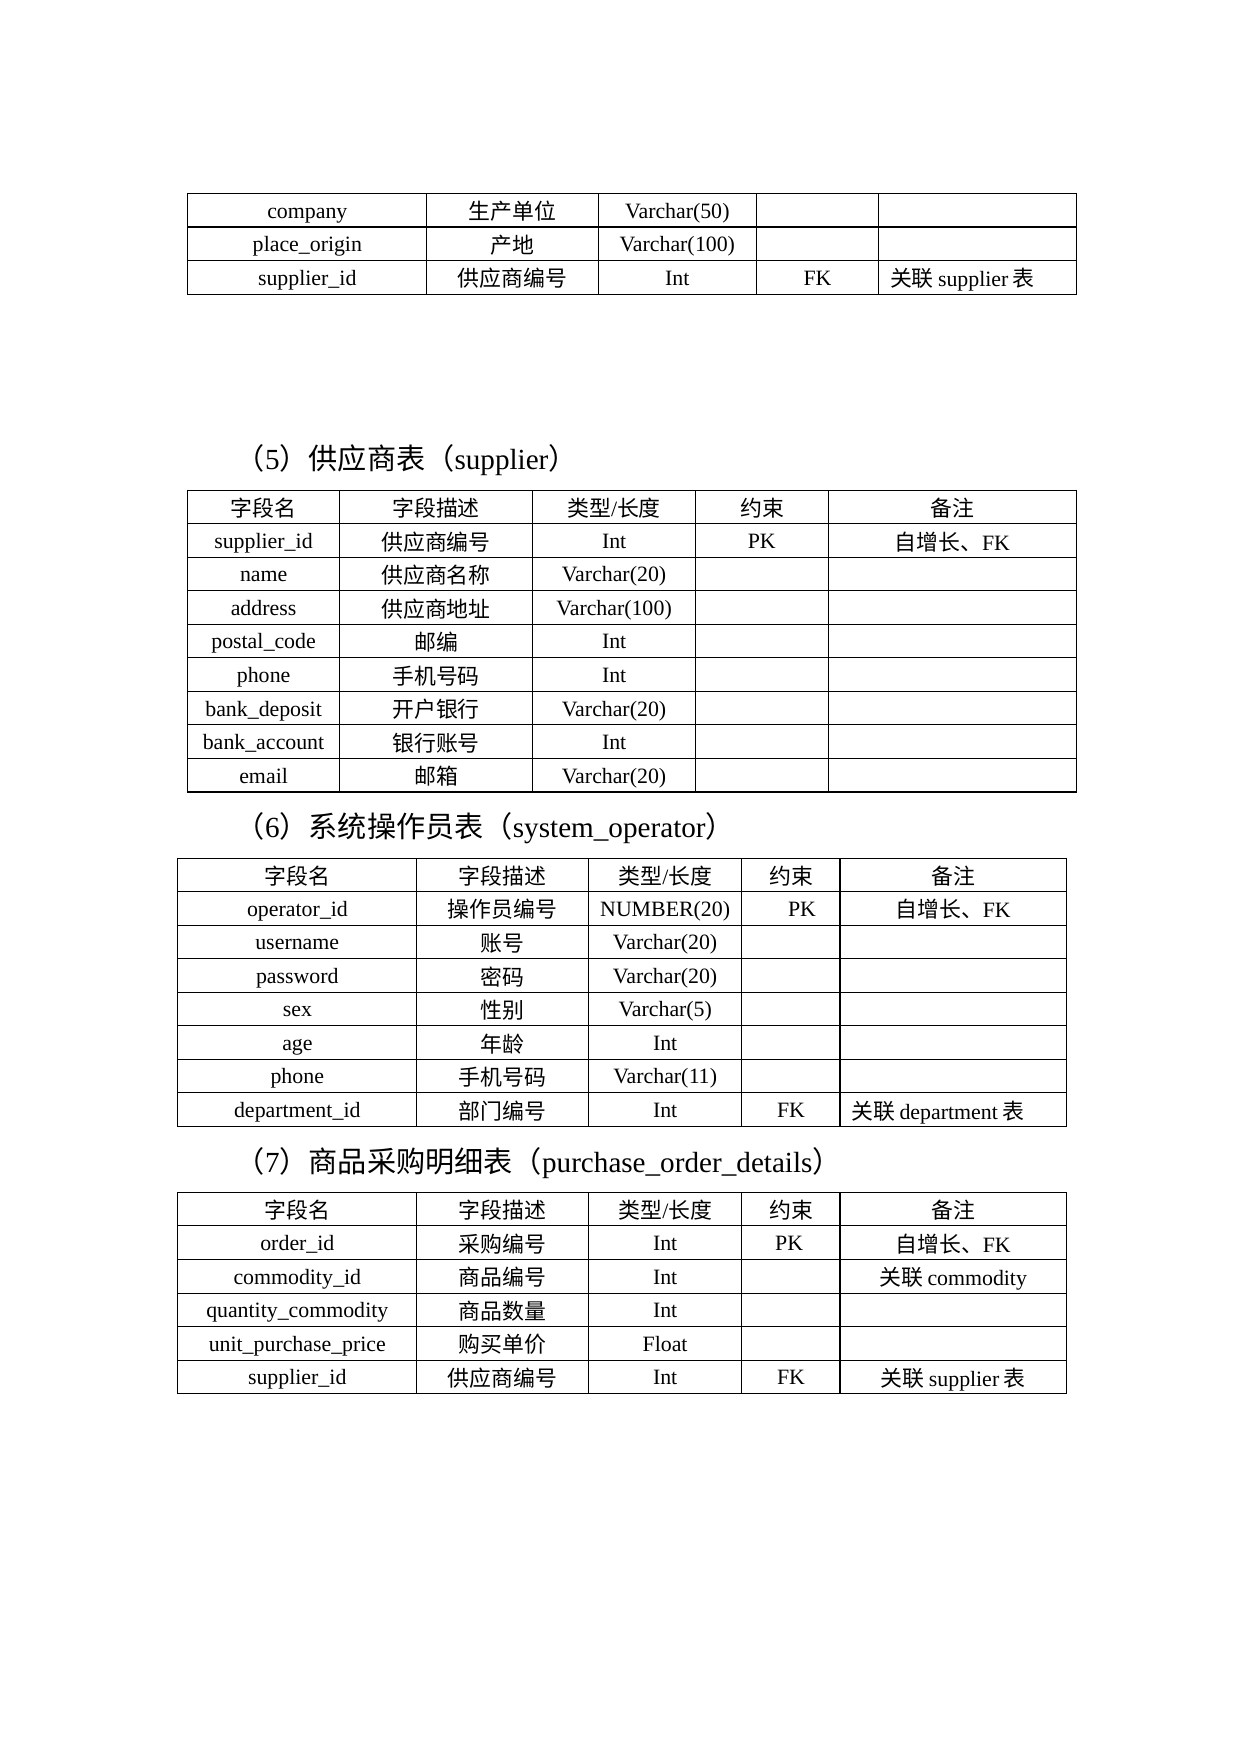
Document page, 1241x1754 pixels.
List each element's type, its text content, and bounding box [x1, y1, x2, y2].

table_cell [742, 1060, 839, 1092]
table_cell NUMBER(20) [589, 892, 741, 924]
table_cell 手机号码 [340, 658, 532, 691]
text （7）商品采购明细表（purchase_order_details） [177, 1127, 1087, 1192]
table_header 字段描述 [417, 1193, 588, 1225]
table_cell [841, 1294, 1066, 1326]
table_cell 供应商名称 [340, 558, 532, 590]
table_header 字段名 [178, 859, 416, 891]
table_cell 邮编 [340, 625, 532, 657]
table_cell 关联commodity [841, 1260, 1066, 1292]
table_cell Varchar(50) [599, 194, 756, 226]
table_header 字段描述 [340, 491, 532, 523]
table_cell 年龄 [417, 1026, 588, 1059]
table_cell 生产单位 [427, 194, 598, 226]
table_cell Int [589, 1294, 741, 1326]
table_cell [742, 1260, 839, 1292]
table_cell [696, 658, 828, 691]
table_cell FK [757, 261, 878, 293]
table_cell FK [742, 1093, 839, 1126]
table_cell Varchar(20) [533, 558, 695, 590]
table_cell Int [599, 261, 756, 293]
table_cell 手机号码 [417, 1060, 588, 1092]
table_cell username [178, 926, 416, 958]
table_cell [696, 759, 828, 791]
table_cell phone [178, 1060, 416, 1092]
text （5）供应商表（supplier） [177, 424, 1087, 489]
table_cell [829, 658, 1076, 691]
table_cell [742, 1327, 839, 1359]
table_cell 供应商地址 [340, 591, 532, 624]
table_cell email [188, 759, 339, 791]
table_cell operator_id [178, 892, 416, 924]
table_cell [841, 993, 1066, 1025]
table_cell unit_purchase_price [178, 1327, 416, 1359]
table_cell [879, 228, 1076, 260]
table_cell 性别 [417, 993, 588, 1025]
table_cell 产地 [427, 228, 598, 260]
table_cell [696, 692, 828, 724]
table_cell sex [178, 993, 416, 1025]
table_header 备注 [841, 1193, 1066, 1225]
table_cell [742, 1294, 839, 1326]
table_cell [696, 558, 828, 590]
table_cell [742, 993, 839, 1025]
table_cell quantity_commodity [178, 1294, 416, 1326]
table_cell Int [589, 1361, 741, 1393]
table_cell phone [188, 658, 339, 691]
table_cell PK [742, 892, 839, 924]
table_cell Int [533, 658, 695, 691]
table_cell [829, 692, 1076, 724]
table_cell PK [742, 1226, 839, 1259]
table_cell Int [533, 625, 695, 657]
table_header 类型/长度 [589, 859, 741, 891]
table_cell supplier_id [188, 261, 426, 293]
table_cell company [188, 194, 426, 226]
table_cell Varchar(11) [589, 1060, 741, 1092]
table_cell [841, 1327, 1066, 1359]
table_cell bank_deposit [188, 692, 339, 724]
table_cell Int [589, 1093, 741, 1126]
table_cell [829, 725, 1076, 758]
table_cell PK [696, 524, 828, 557]
table_cell 自增长、FK [841, 1226, 1066, 1259]
table_cell 关联department表 [841, 1093, 1066, 1126]
table_cell address [188, 591, 339, 624]
table_cell 供应商编号 [427, 261, 598, 293]
table_cell Int [589, 1026, 741, 1059]
table_header 类型/长度 [589, 1193, 741, 1225]
table_cell 关联supplier表 [841, 1361, 1066, 1393]
table_cell FK [742, 1361, 839, 1393]
table_cell 自增长、FK [841, 892, 1066, 924]
table_cell [879, 194, 1076, 226]
table_cell 开户银行 [340, 692, 532, 724]
table_cell 银行账号 [340, 725, 532, 758]
table_header 字段名 [178, 1193, 416, 1225]
table_cell 购买单价 [417, 1327, 588, 1359]
table_cell [742, 926, 839, 958]
table_cell Varchar(100) [599, 228, 756, 260]
table_cell 关联supplier表 [879, 261, 1076, 293]
table_cell bank_account [188, 725, 339, 758]
table_cell Int [533, 725, 695, 758]
table_cell [841, 1026, 1066, 1059]
table_cell 操作员编号 [417, 892, 588, 924]
table_cell place_origin [188, 228, 426, 260]
table_cell Float [589, 1327, 741, 1359]
table_header 类型/长度 [533, 491, 695, 523]
table_header 约束 [696, 491, 828, 523]
table_cell [742, 959, 839, 992]
text （6）系统操作员表（system_operator） [177, 792, 1087, 857]
table_cell password [178, 959, 416, 992]
table_cell department_id [178, 1093, 416, 1126]
table_cell 商品数量 [417, 1294, 588, 1326]
table_cell Int [589, 1260, 741, 1292]
table_header 备注 [841, 859, 1066, 891]
table_cell Varchar(20) [533, 692, 695, 724]
table_cell 采购编号 [417, 1226, 588, 1259]
table_cell 供应商编号 [417, 1361, 588, 1393]
table_cell 部门编号 [417, 1093, 588, 1126]
table_cell 邮箱 [340, 759, 532, 791]
table_header 字段名 [188, 491, 339, 523]
table_cell [696, 591, 828, 624]
table_cell [742, 1026, 839, 1059]
table_header 约束 [742, 1193, 839, 1225]
table_cell Int [589, 1226, 741, 1259]
table_cell Int [533, 524, 695, 557]
table_cell 供应商编号 [340, 524, 532, 557]
table_cell 密码 [417, 959, 588, 992]
table_cell Varchar(20) [533, 759, 695, 791]
table_cell [841, 1060, 1066, 1092]
table_cell name [188, 558, 339, 590]
table_cell age [178, 1026, 416, 1059]
table_cell Varchar(100) [533, 591, 695, 624]
table_cell postal_code [188, 625, 339, 657]
table_cell [841, 959, 1066, 992]
table_header 约束 [742, 859, 839, 891]
table_cell [841, 926, 1066, 958]
table_cell [757, 228, 878, 260]
table_cell 自增长、FK [829, 524, 1076, 557]
table_cell [757, 194, 878, 226]
table_cell supplier_id [178, 1361, 416, 1393]
table_cell [829, 759, 1076, 791]
table_cell Varchar(5) [589, 993, 741, 1025]
table_cell 商品编号 [417, 1260, 588, 1292]
table_cell Varchar(20) [589, 926, 741, 958]
table_cell [696, 725, 828, 758]
table_cell 账号 [417, 926, 588, 958]
table_cell [829, 625, 1076, 657]
table_cell order_id [178, 1226, 416, 1259]
table_header 备注 [829, 491, 1076, 523]
table_cell commodity_id [178, 1260, 416, 1292]
table_cell [829, 591, 1076, 624]
table_cell [829, 558, 1076, 590]
table_cell supplier_id [188, 524, 339, 557]
table_header 字段描述 [417, 859, 588, 891]
table_cell Varchar(20) [589, 959, 741, 992]
table_cell [696, 625, 828, 657]
